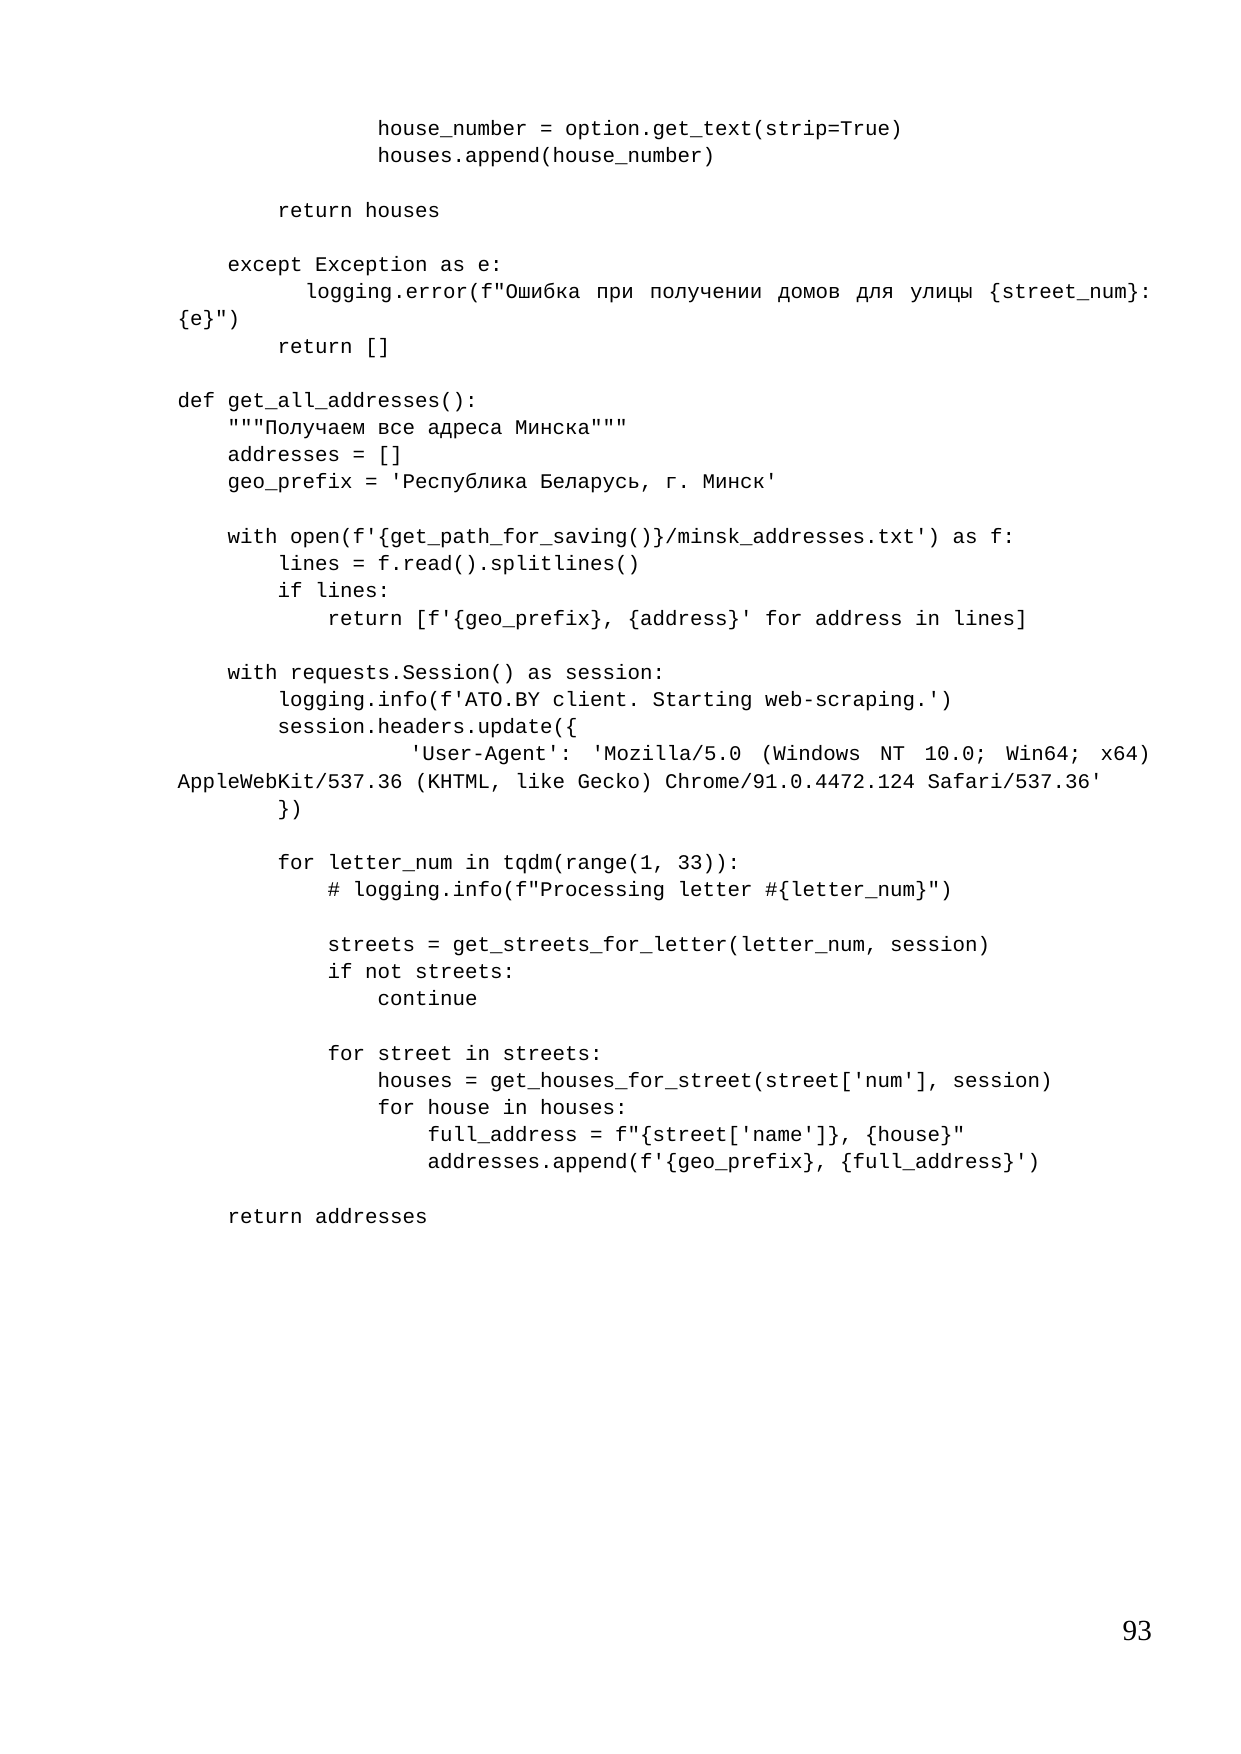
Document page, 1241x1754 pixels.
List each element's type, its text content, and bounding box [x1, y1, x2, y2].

text house_number = option.get_text(strip=True) [177, 118, 1152, 142]
text return [] [177, 336, 1152, 359]
text session.headers.update({ [177, 716, 1152, 740]
text houses.append(house_number) [177, 145, 1152, 169]
text addresses.append(f'{geo_prefix}, {full_address}') [177, 1151, 1152, 1175]
text """Получаем все адреса Минска""" [177, 417, 1152, 441]
text with open(f'{get_path_for_saving()}/minsk_addresses.txt') as f: [177, 526, 1152, 549]
text streets = get_streets_for_letter(letter_num, session) [177, 934, 1152, 957]
text logging.error(f"Ошибка при получении домов для улицы {street_num}: {e}") [177, 281, 1152, 332]
text logging.info(f'ATO.BY client. Starting web-scraping.') [177, 689, 1152, 713]
text for house in houses: [177, 1097, 1152, 1121]
text addresses = [] [177, 444, 1152, 468]
text geo_prefix = 'Республика Беларусь, г. Минск' [177, 472, 1152, 495]
text def get_all_addresses(): [177, 390, 1152, 414]
text for letter_num in tqdm(range(1, 33)): [177, 852, 1152, 876]
text except Exception as e: [177, 254, 1152, 278]
text return [f'{geo_prefix}, {address}' for address in lines] [177, 607, 1152, 631]
text lines = f.read().splitlines() [177, 553, 1152, 577]
text continue [177, 988, 1152, 1012]
text if not streets: [177, 961, 1152, 984]
text with requests.Session() as session: [177, 662, 1152, 686]
text return addresses [177, 1206, 1152, 1229]
text for street in streets: [177, 1042, 1152, 1066]
text houses = get_houses_for_street(street['num'], session) [177, 1070, 1152, 1093]
text # logging.info(f"Processing letter #{letter_num}") [177, 879, 1152, 903]
text full_address = f"{street['name']}, {house}" [177, 1124, 1152, 1148]
text return houses [177, 200, 1152, 223]
text }) [177, 798, 1152, 821]
text 'User-Agent': 'Mozilla/5.0 (Windows NT 10.0; Win64; x64) AppleWebKit/537.36 (KHTML, like Gecko) Chrome/91.0.4472.124 Safari/537.36' [177, 743, 1152, 794]
text if lines: [177, 580, 1152, 604]
